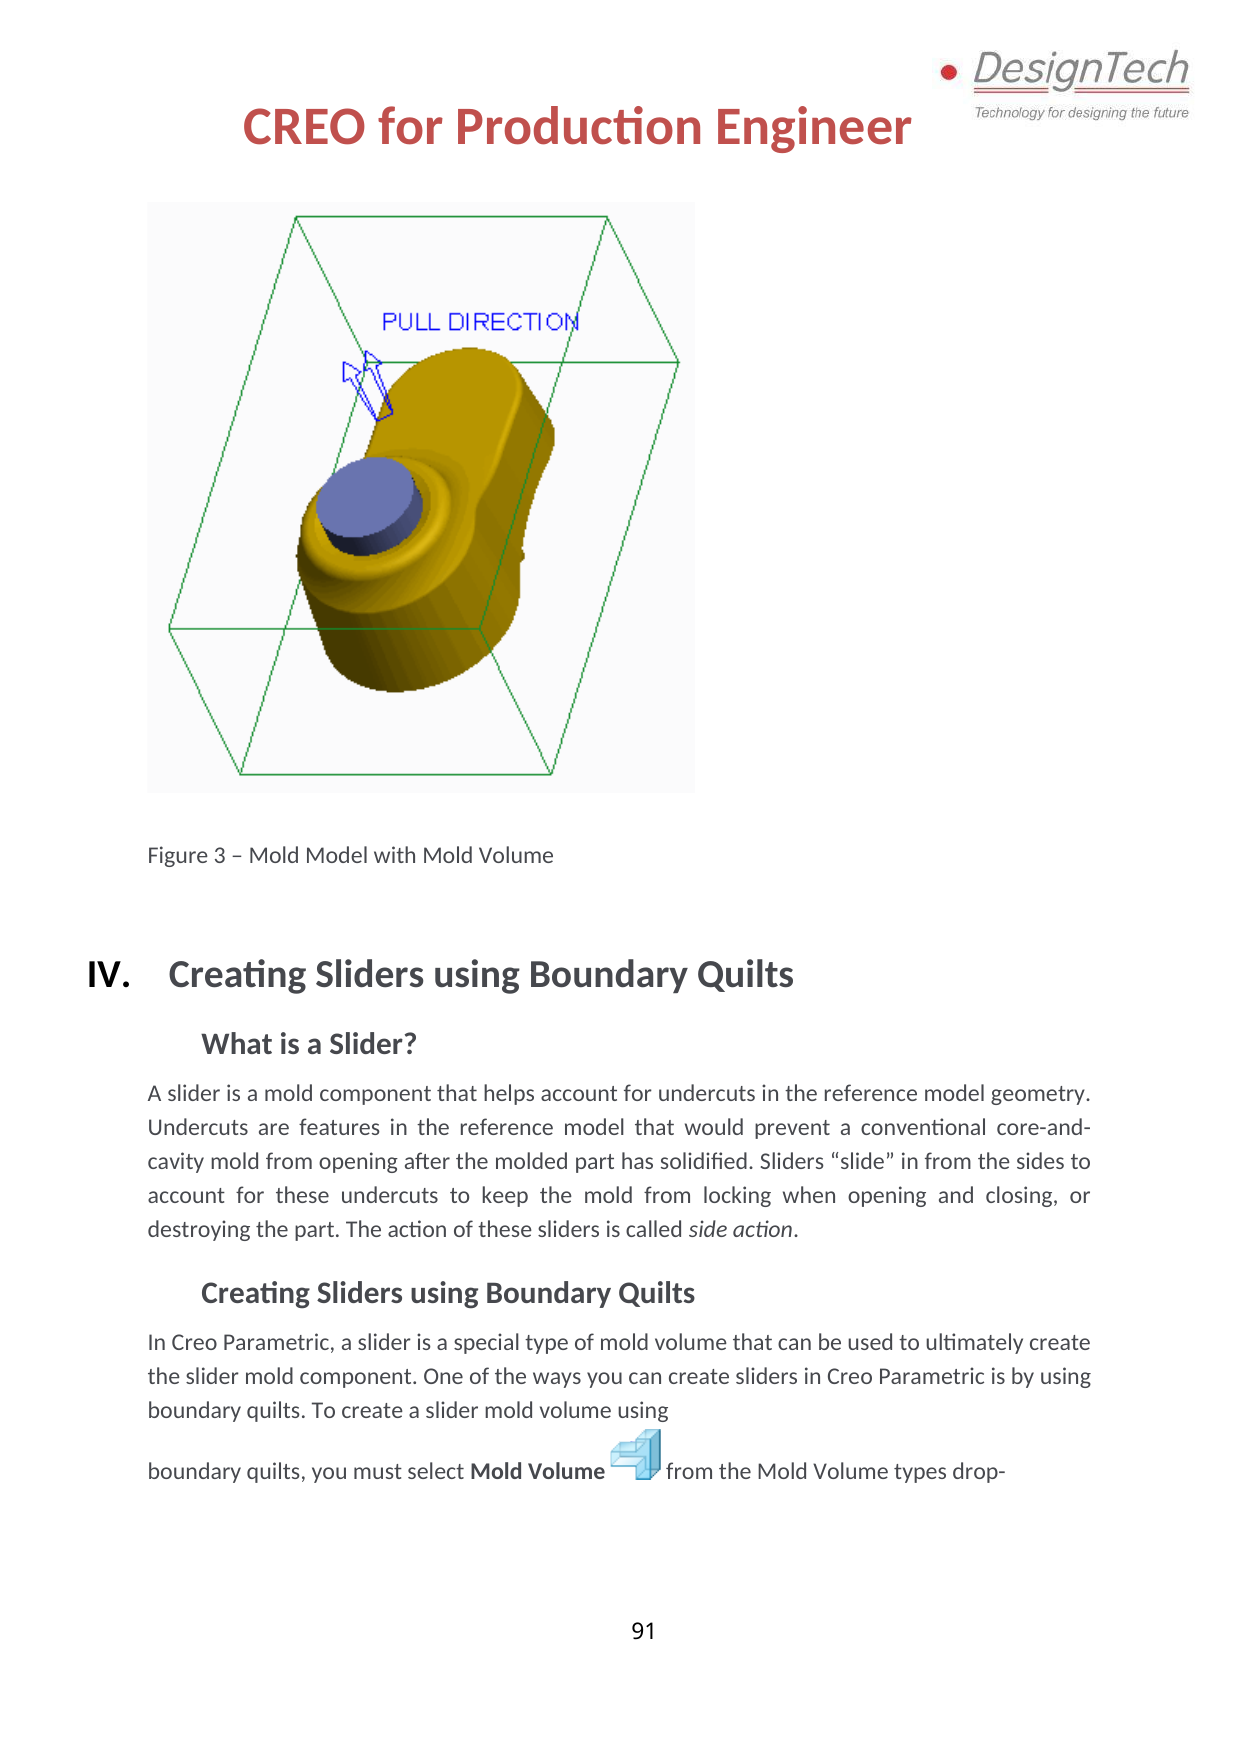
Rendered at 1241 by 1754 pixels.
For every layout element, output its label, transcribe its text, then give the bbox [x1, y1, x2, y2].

picture [610, 1429, 661, 1480]
picture [147, 202, 695, 793]
picture [932, 42, 1195, 127]
subtitle Creating Sliders using Boundary Quilts [147, 1273, 1194, 1311]
text Figure 3 – Mold Model with Mold Volume [147, 840, 1194, 869]
subtitle What is a Slider? [147, 1024, 1194, 1062]
list Creating Sliders using Boundary Quilts [131, 949, 1194, 997]
text In Creo Parametric, a slider is a special type of mold volume that can be used to ultimately create the slider mold component. One of the ways you can create sliders in Creo Parametric is by using boundary quilts. To create a slider mold volume using [147, 1327, 1092, 1424]
text A slider is a mold component that helps account for undercuts in the reference model geometry. Undercuts are features in the reference model that would prevent a conventional core-and-cavity mold from opening after the molded part has solidified. Sliders “slide” in from the sides to account for these undercuts to keep the mold from locking when opening and closing, or destroying the part. The action of these sliders is called side action. [147, 1078, 1092, 1244]
text boundary quilts, you must select Mold Volume from the Mold Volume types drop- [147, 1429, 1194, 1485]
